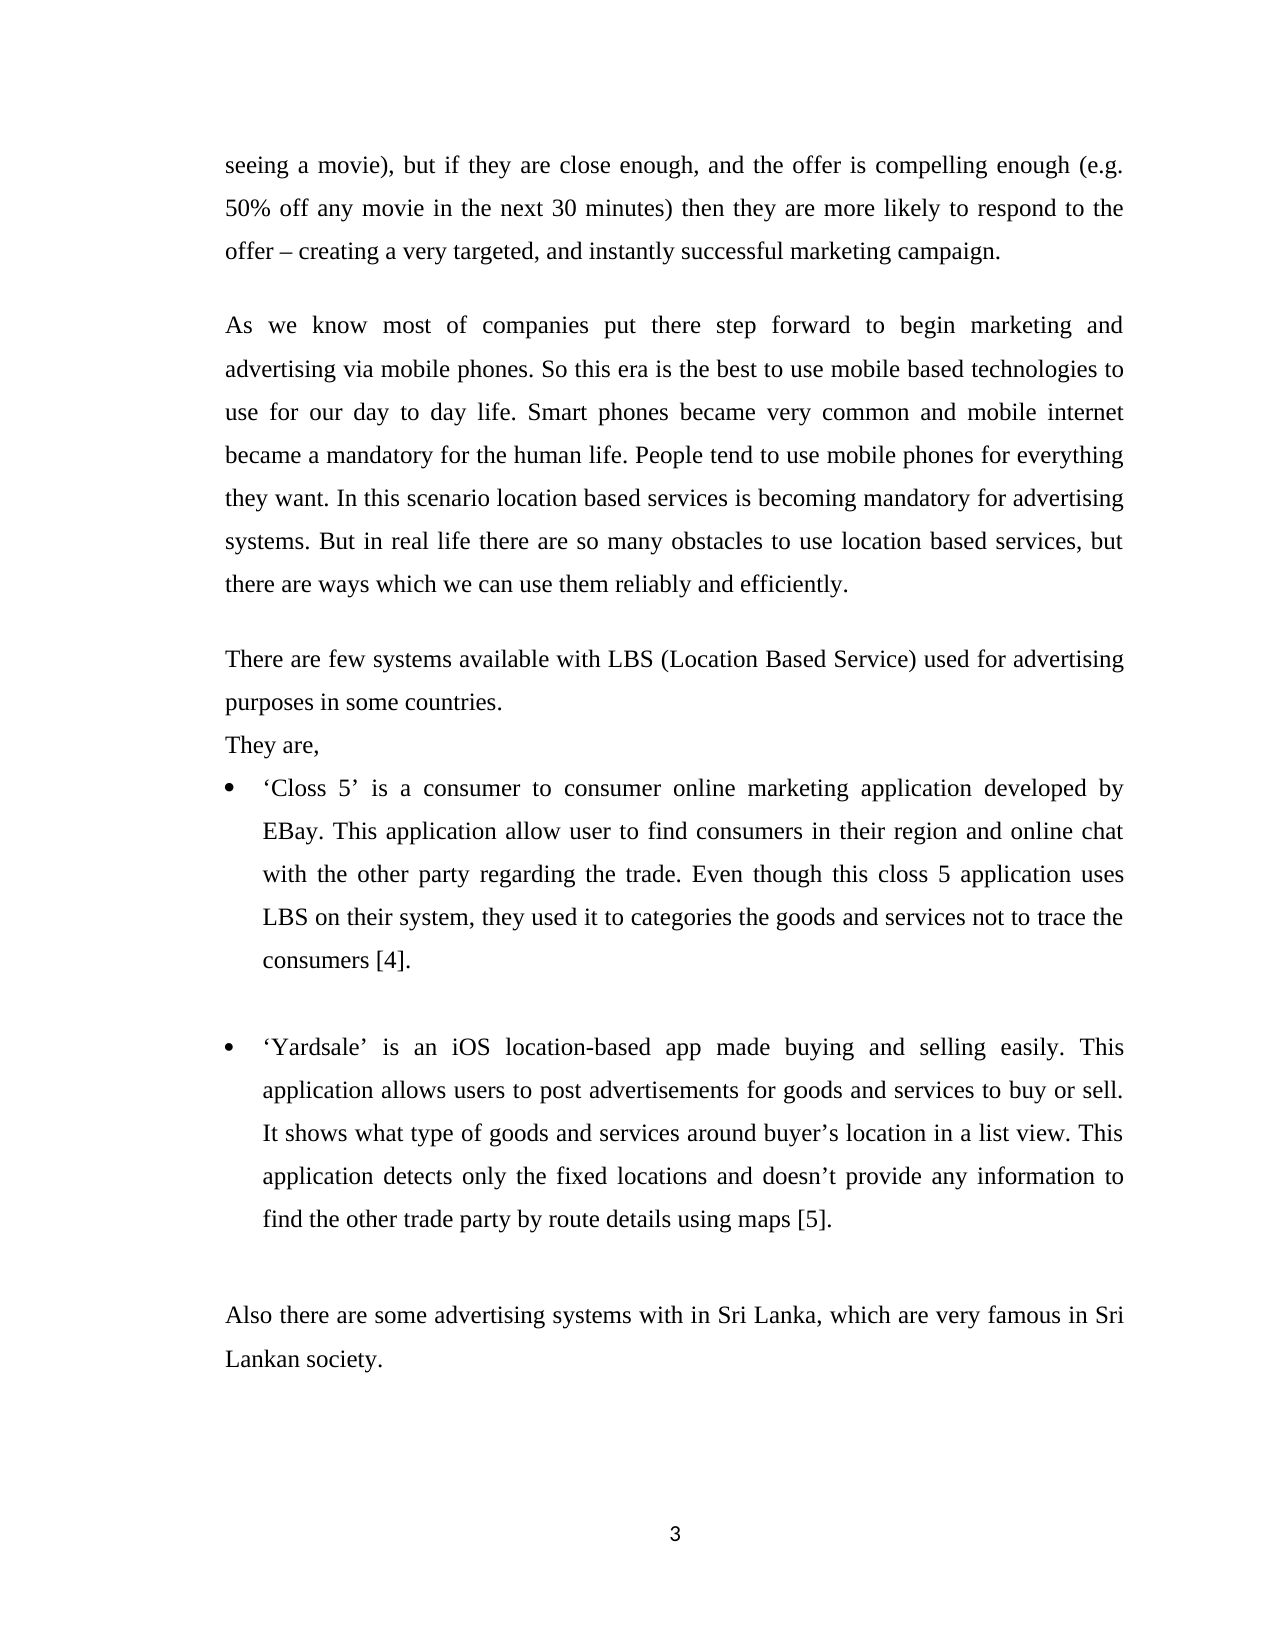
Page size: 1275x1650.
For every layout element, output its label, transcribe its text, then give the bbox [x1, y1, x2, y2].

text They are, [225, 730, 1125, 759]
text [225, 150, 1125, 265]
list ‘Closs 5’ is a consumer to consumer online marketing application developed by EBay. This application allow user to find consumers in their region and online chat with the other party regarding the trade. Even though this closs 5 application uses LBS on their system, they used it to categories the goods and services not to trace the consumers. [225, 773, 1125, 974]
text Also there are some advertising systems with in Sri Lanka, which are very famous in Sri Lankan society. [225, 1301, 1125, 1372]
list ‘Yardsale’ is an iOS location-based app made buying and selling easily. This application allows users to post advertisements for goods and services to buy or sell. It shows what type of goods and services around buyer’s location in a list view. This application detects only the fixed locations and doesn’t provide any information to find the other trade party by route details using maps. [225, 1032, 1125, 1233]
text As we know most of companies put there step forward to begin marketing and advertising via mobile phones. So this era is the best to use mobile based technologies to use for our day to day life. Smart phones became very common and mobile internet became a mandatory for the human life. People tend to use mobile phones for everything they want. In this scenario location based services is becoming mandatory for advertising systems. But in real life there are so many obstacles to use location based services, but there are ways which we can use them reliably and efficiently. [225, 311, 1125, 598]
text There are few systems available with LBS (Location Based Service) used for advertising purposes in some countries. [225, 644, 1125, 716]
